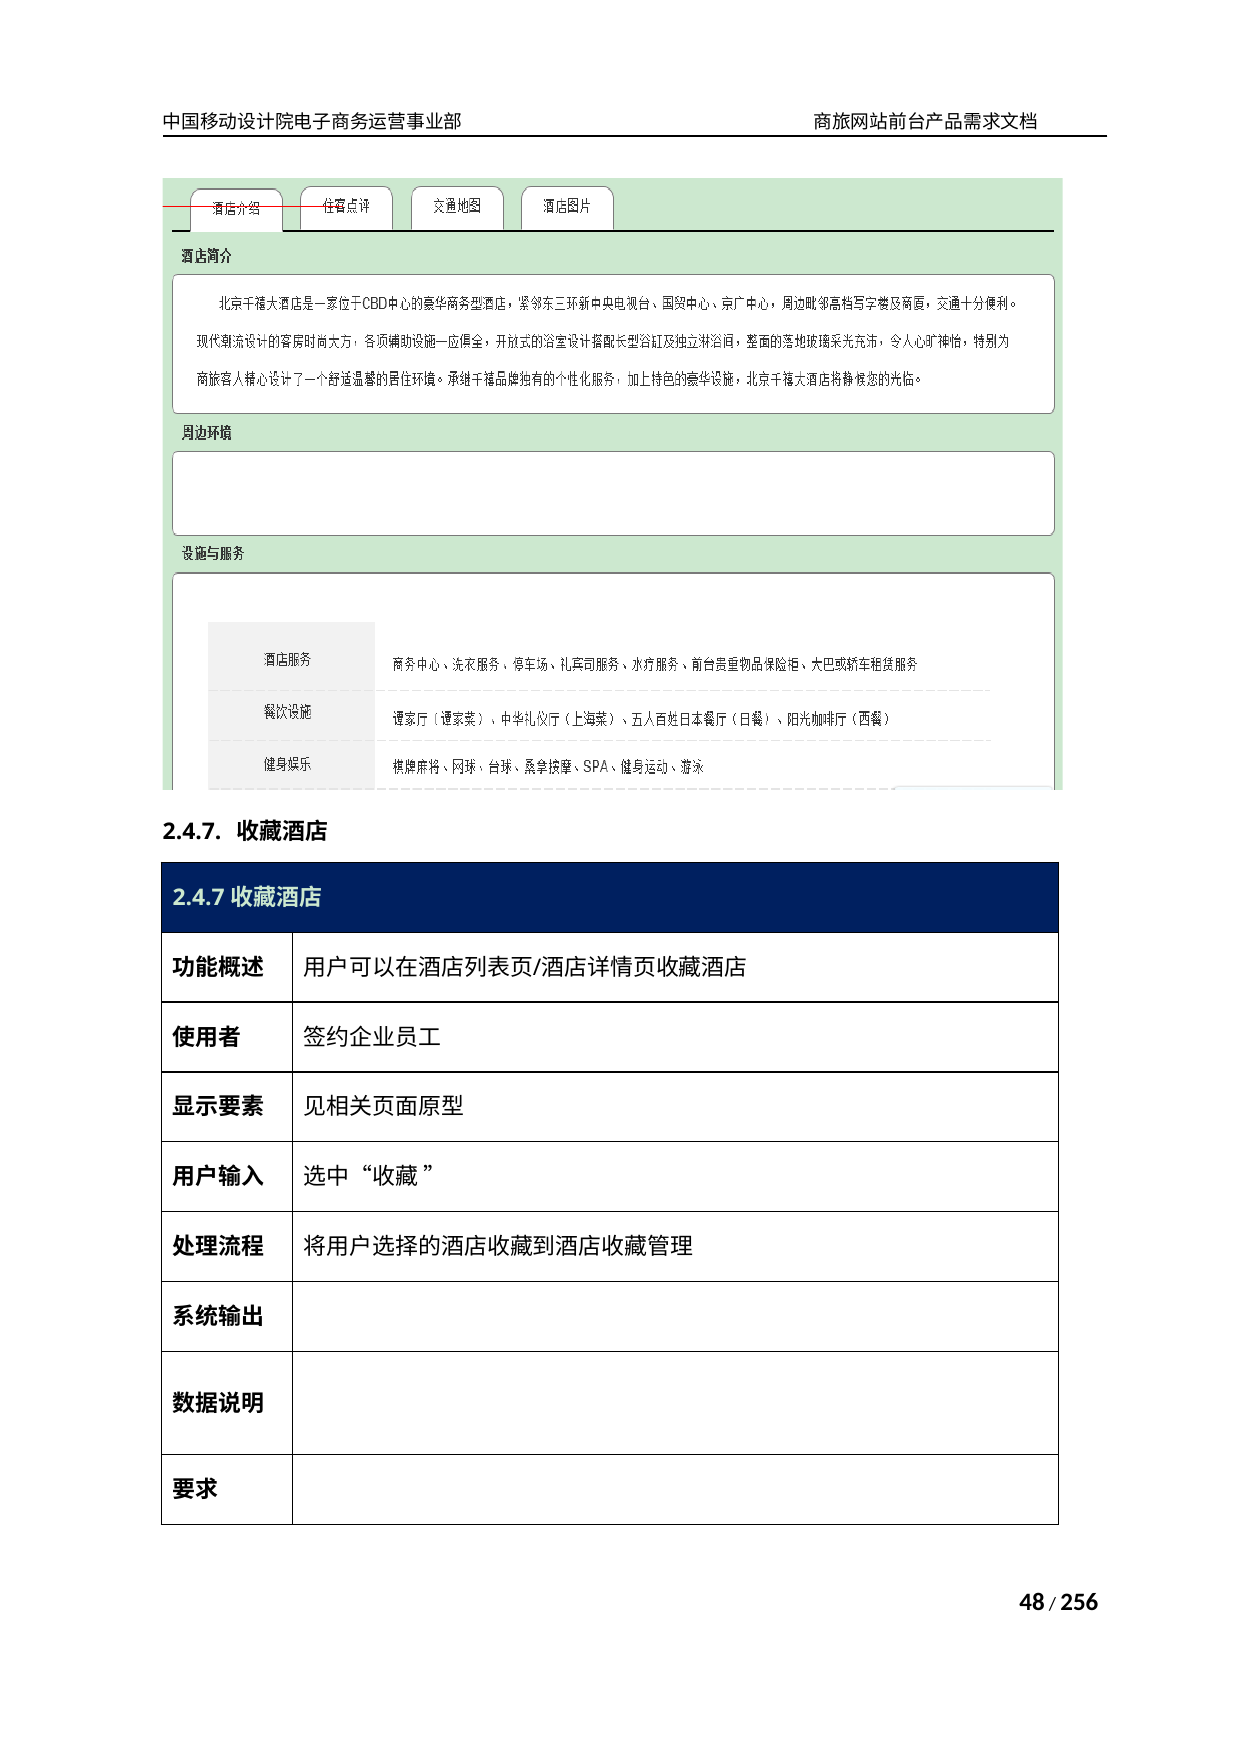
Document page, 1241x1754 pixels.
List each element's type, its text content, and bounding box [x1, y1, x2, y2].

table_cell 系统输出 [162, 1282, 292, 1351]
table_cell 显示要素 [162, 1073, 292, 1141]
table_cell 功能概述 [162, 933, 292, 1001]
table_cell 见相关页面原型 [293, 1073, 1058, 1141]
subtitle 收藏酒店 [162, 797, 1107, 862]
table_cell 签约企业员工 [293, 1003, 1058, 1071]
table_cell 选中“收藏 ” [293, 1142, 1058, 1211]
picture [162, 178, 1063, 790]
table_cell 用户输入 [162, 1142, 292, 1211]
table_cell [293, 1352, 1058, 1454]
table_cell 处理流程 [162, 1212, 292, 1281]
table_cell [293, 1282, 1058, 1351]
table_cell 要求 [162, 1455, 292, 1524]
table_cell 数据说明 [162, 1352, 292, 1454]
table_cell 使用者 [162, 1003, 292, 1071]
table_cell 将用户选择的酒店收藏到酒店收藏管理 [293, 1212, 1058, 1281]
table_cell [293, 1455, 1058, 1524]
table_header 2.4.7 收藏酒店 [162, 863, 1058, 932]
table_cell 用户可以在酒店列表页/酒店详情页收藏酒店 [293, 933, 1058, 1001]
